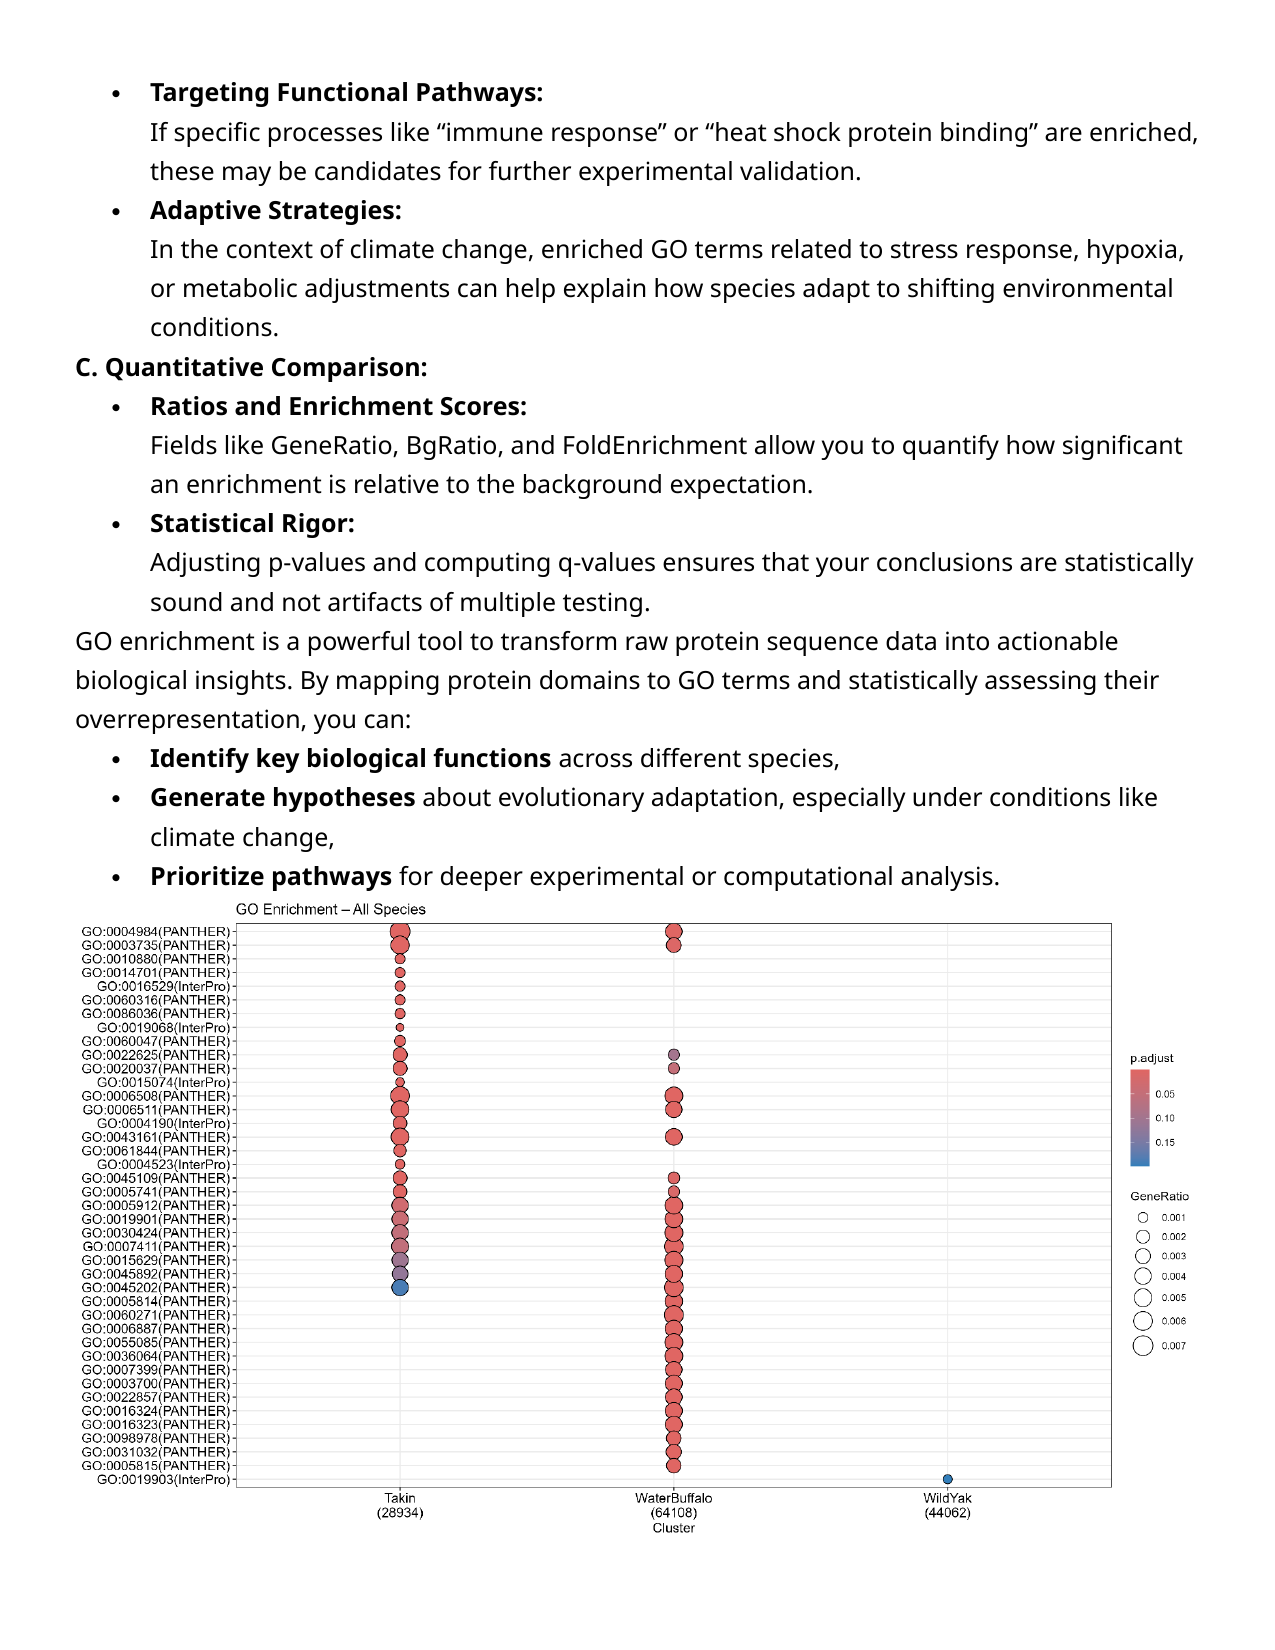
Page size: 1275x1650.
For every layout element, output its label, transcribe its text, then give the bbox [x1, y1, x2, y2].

list Adaptive Strategies: In the context of climate change, enriched GO terms related to stress response, hypoxia, or metabolic adjustments can help explain how species adapt to shifting environmental conditions. [112, 192, 1200, 344]
list Identify key biological functions across different species, [112, 741, 1200, 775]
list Generate hypotheses about evolutionary adaptation, especially under conditions like climate change, [112, 780, 1200, 853]
list Statistical Rigor: Adjusting p-values and computing q-values ensures that your conclusions are statistically sound and not artifacts of multiple testing. [112, 506, 1200, 618]
picture [75, 897, 1200, 1541]
list Targeting Functional Pathways: If specific processes like “immune response” or “heat shock protein binding” are enriched, these may be candidates for further experimental validation. [112, 75, 1200, 187]
list Prioritize pathways for deeper experimental or computational analysis. [112, 858, 1200, 892]
text GO enrichment is a powerful tool to transform raw protein sequence data into actionable biological insights. By mapping protein domains to GO terms and statistically assessing their overrepresentation, you can: [75, 623, 1200, 736]
text C. Quantitative Comparison: [75, 349, 1200, 383]
list Ratios and Enrichment Scores: Fields like GeneRatio, BgRatio, and FoldEnrichment allow you to quantify how significant an enrichment is relative to the background expectation. [112, 388, 1200, 501]
